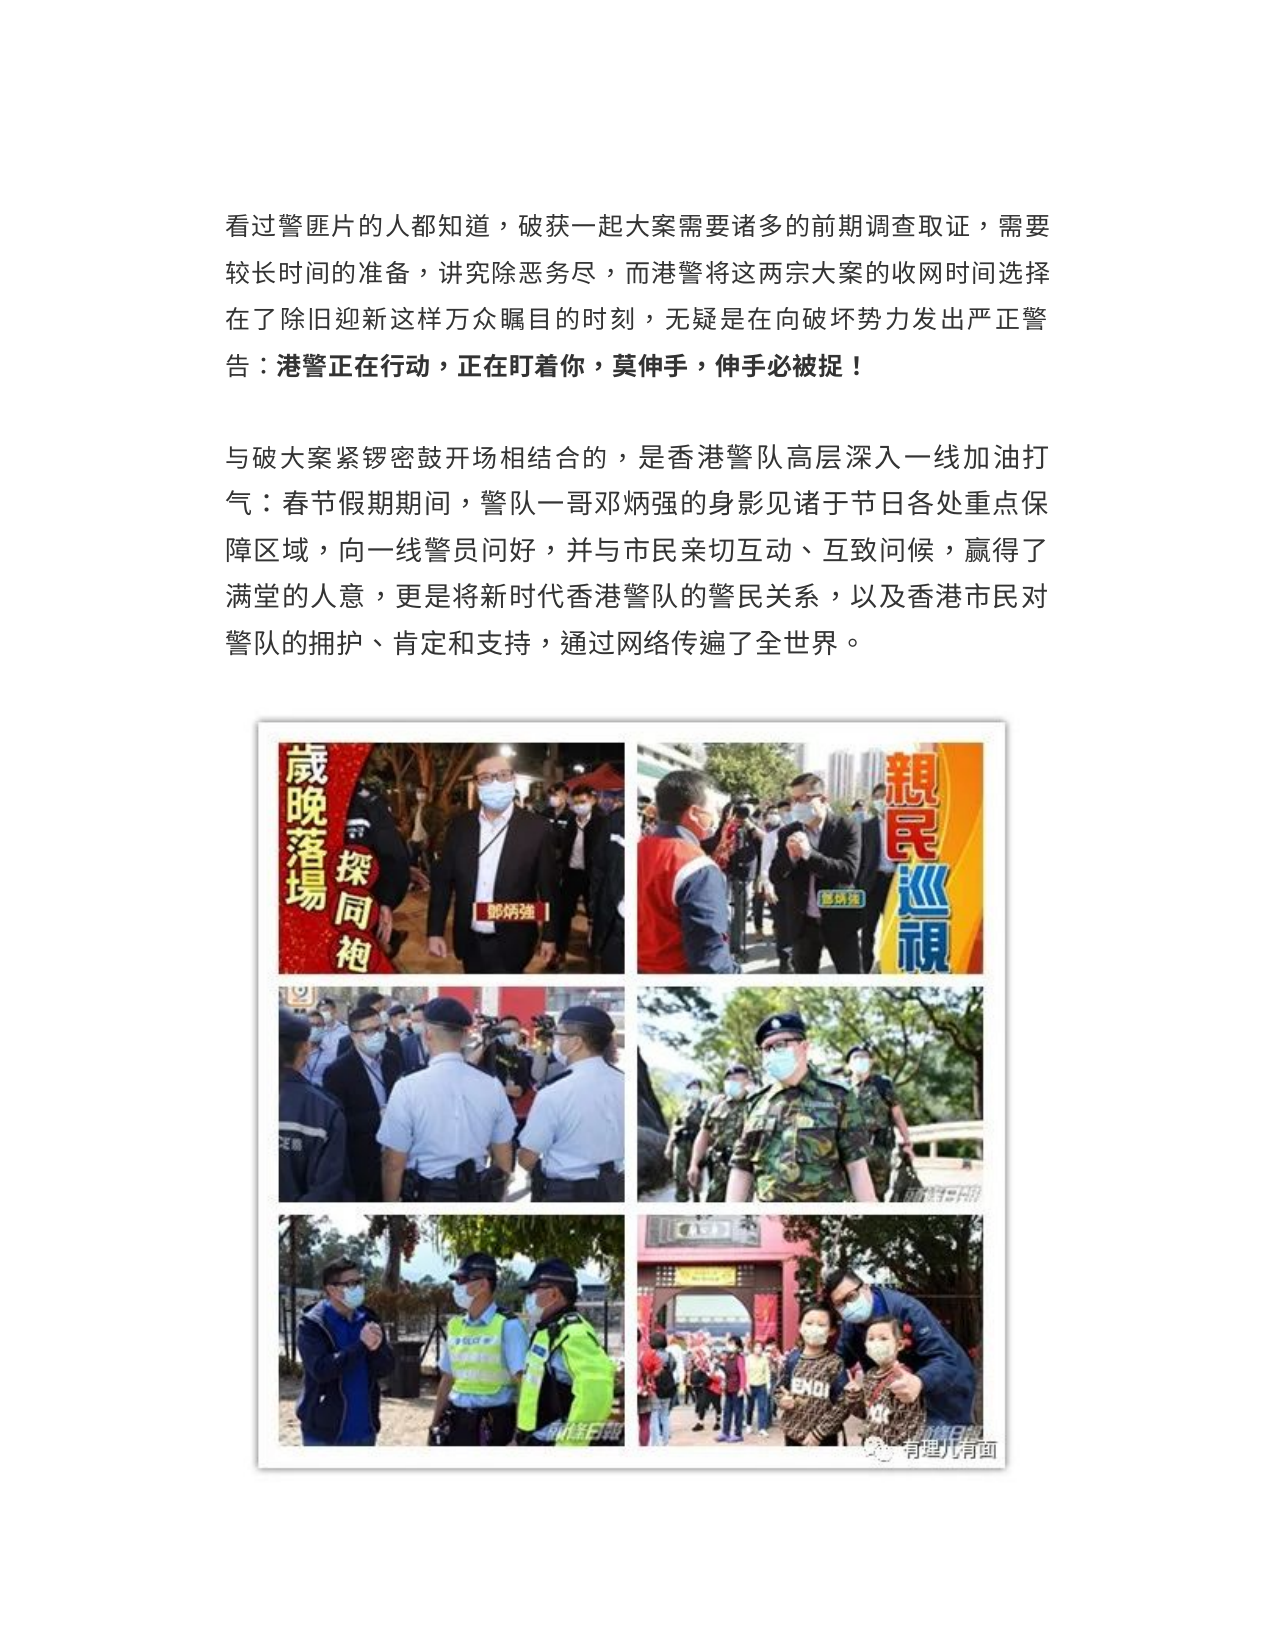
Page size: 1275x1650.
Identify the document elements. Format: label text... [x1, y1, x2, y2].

picture [243, 707, 1021, 1484]
text 与破大案紧锣密鼓开场相结合的，是香港警队高层深入一线加油打气：春节假期期间，警队一哥邓炳强的身影见诸于节日各处重点保障区域，向一线警员问好，并与市民亲切互动、互致问候，赢得了满堂的人意，更是将新时代香港警队的警民关系，以及香港市民对警队的拥护、肯定和支持，通过网络传遍了全世界。 [225, 429, 1050, 661]
text 看过警匪片的人都知道，破获一起大案需要诸多的前期调查取证，需要较长时间的准备，讲究除恶务尽，而港警将这两宗大案的收网时间选择在了除旧迎新这样万众瞩目的时刻，无疑是在向破坏势力发出严正警告：港警正在行动，正在盯着你，莫伸手，伸手必被捉！ [225, 196, 1050, 382]
